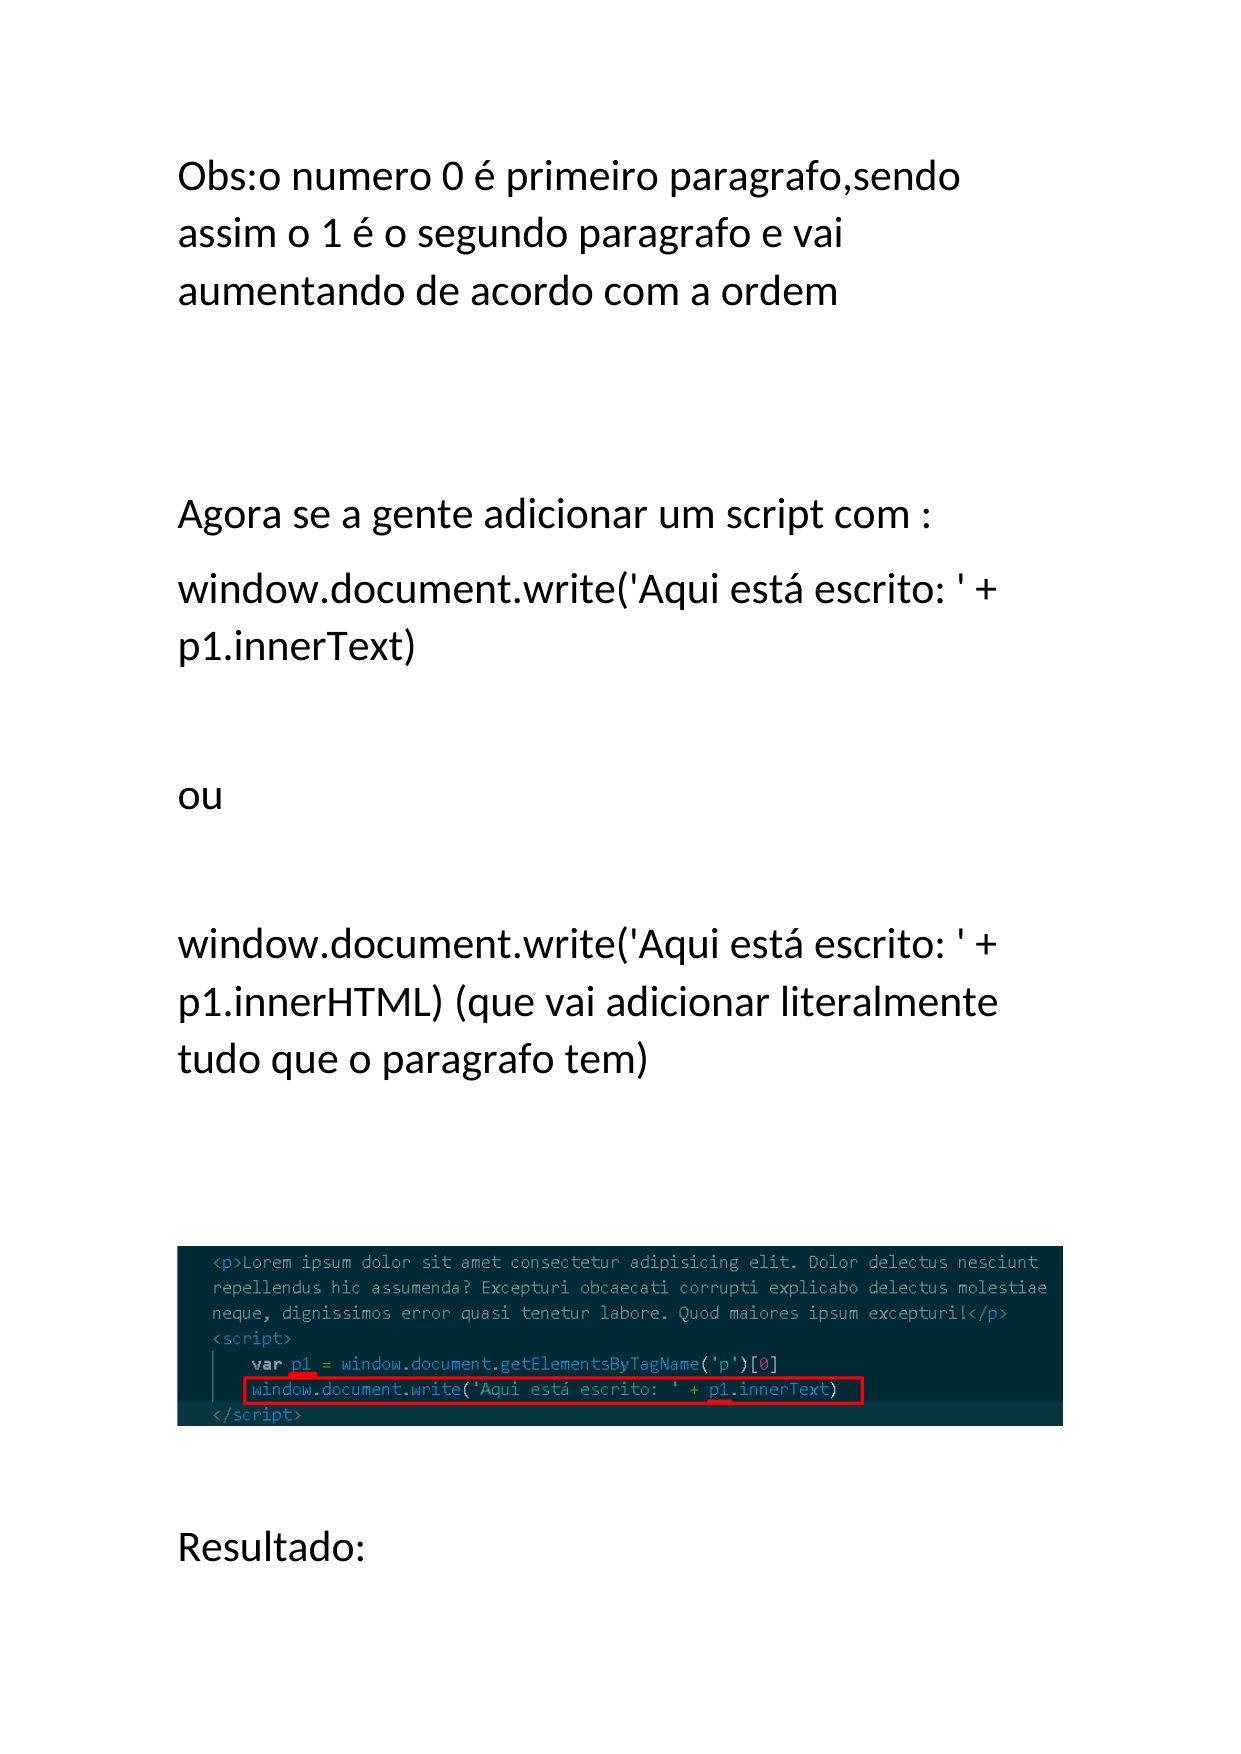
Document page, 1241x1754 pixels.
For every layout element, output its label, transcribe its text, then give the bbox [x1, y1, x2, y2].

picture [810, 1256, 815, 1268]
picture [692, 1260, 697, 1268]
text Obs:o numero 0 é primeiro paragrafo,sendo assim o 1 é o segundo paragrafo e vai aumentando de acordo com a ordem [177, 148, 1063, 316]
text window.document.write('Aqui está escrito: ' + p1.innerHTML) (que vai adicionar literalmente tudo que o paragrafo tem) [177, 916, 1063, 1084]
picture [959, 1285, 966, 1292]
picture [343, 1260, 350, 1267]
text window.document.write('Aqui está escrito: ' + p1.innerText) [177, 561, 1063, 672]
picture [237, 1310, 241, 1321]
picture [283, 1260, 290, 1267]
picture [275, 1361, 281, 1369]
picture [731, 1310, 738, 1318]
picture [850, 1310, 857, 1318]
picture [264, 1361, 270, 1369]
picture [177, 1372, 1063, 1426]
text ou [177, 767, 1063, 820]
text Resultado: [177, 1519, 1063, 1573]
text Agora se a gente adicionar um script com : [177, 486, 1063, 539]
